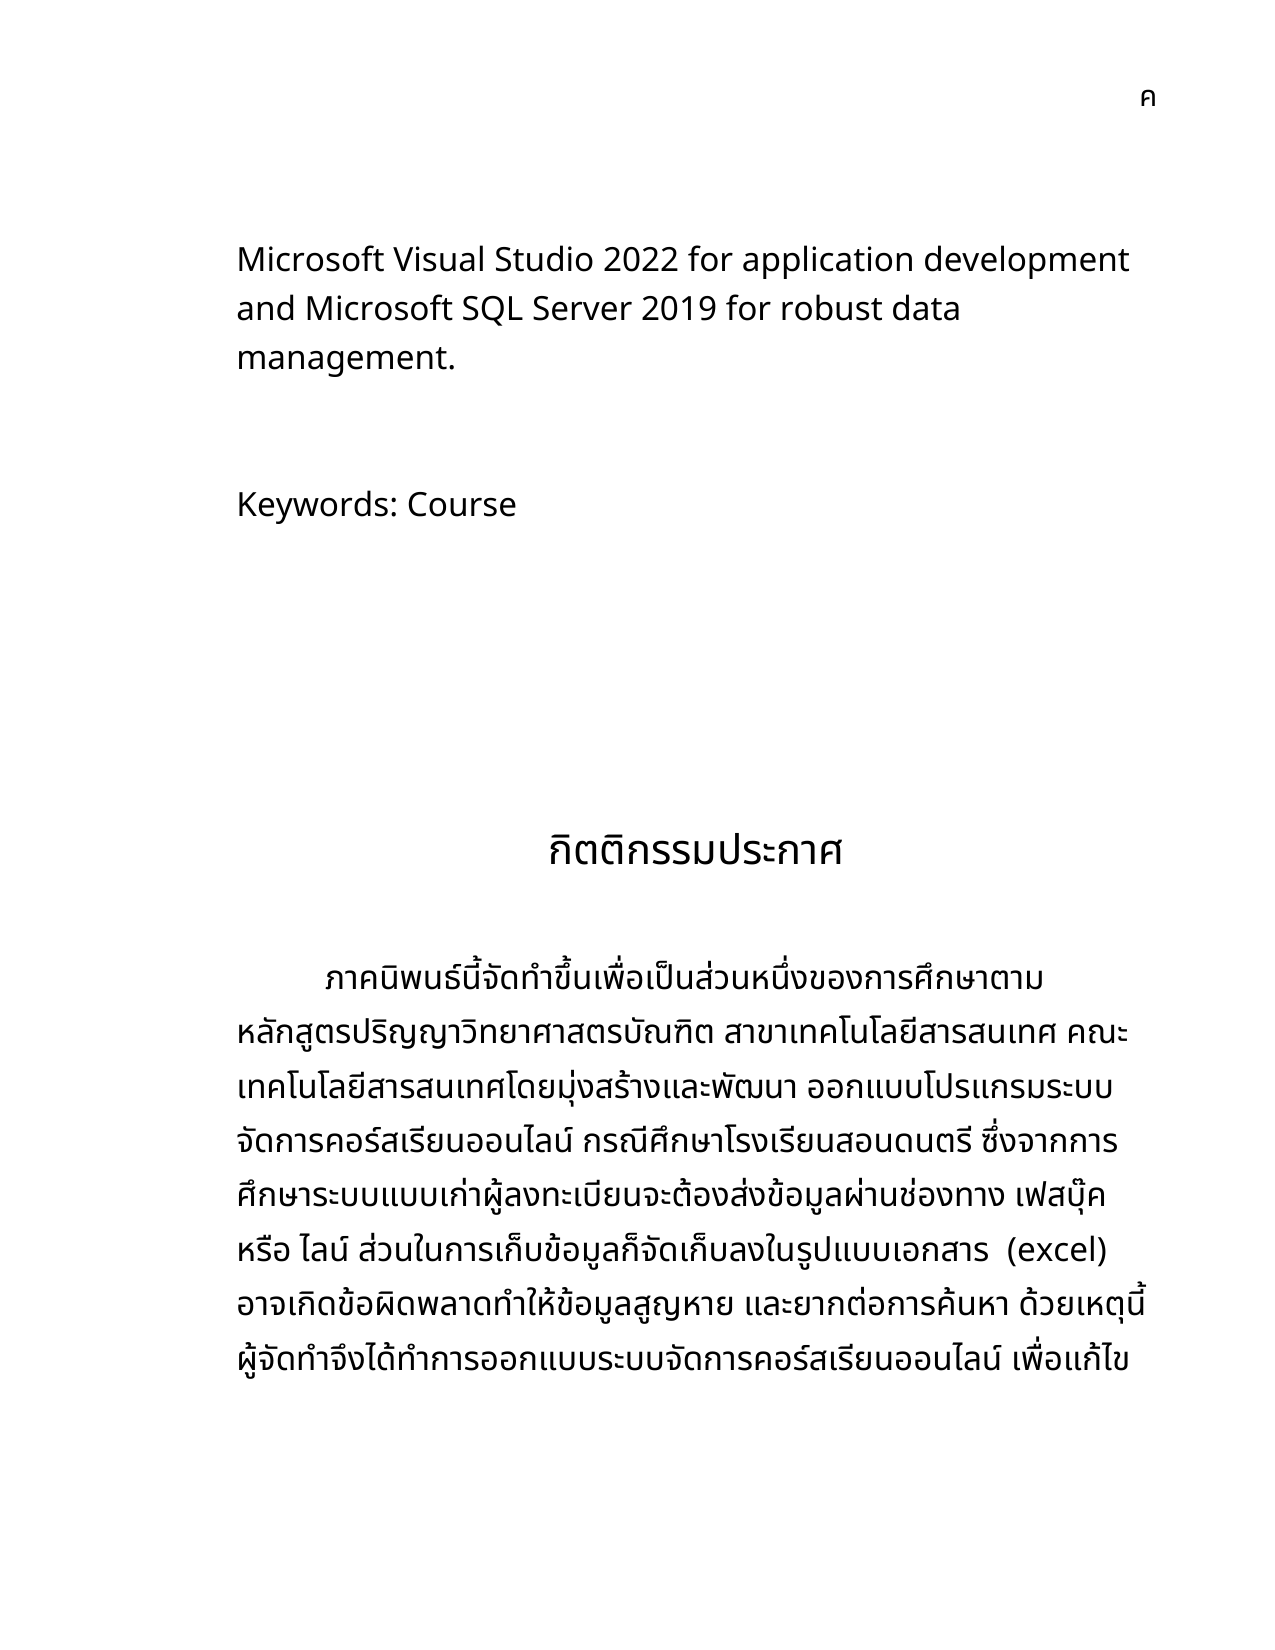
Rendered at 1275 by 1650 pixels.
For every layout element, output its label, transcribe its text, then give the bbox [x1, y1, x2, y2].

text กิตติกรรมประกาศ [236, 820, 1157, 883]
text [236, 954, 1157, 1385]
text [236, 236, 1157, 379]
text Keywords: Course [236, 481, 1157, 526]
